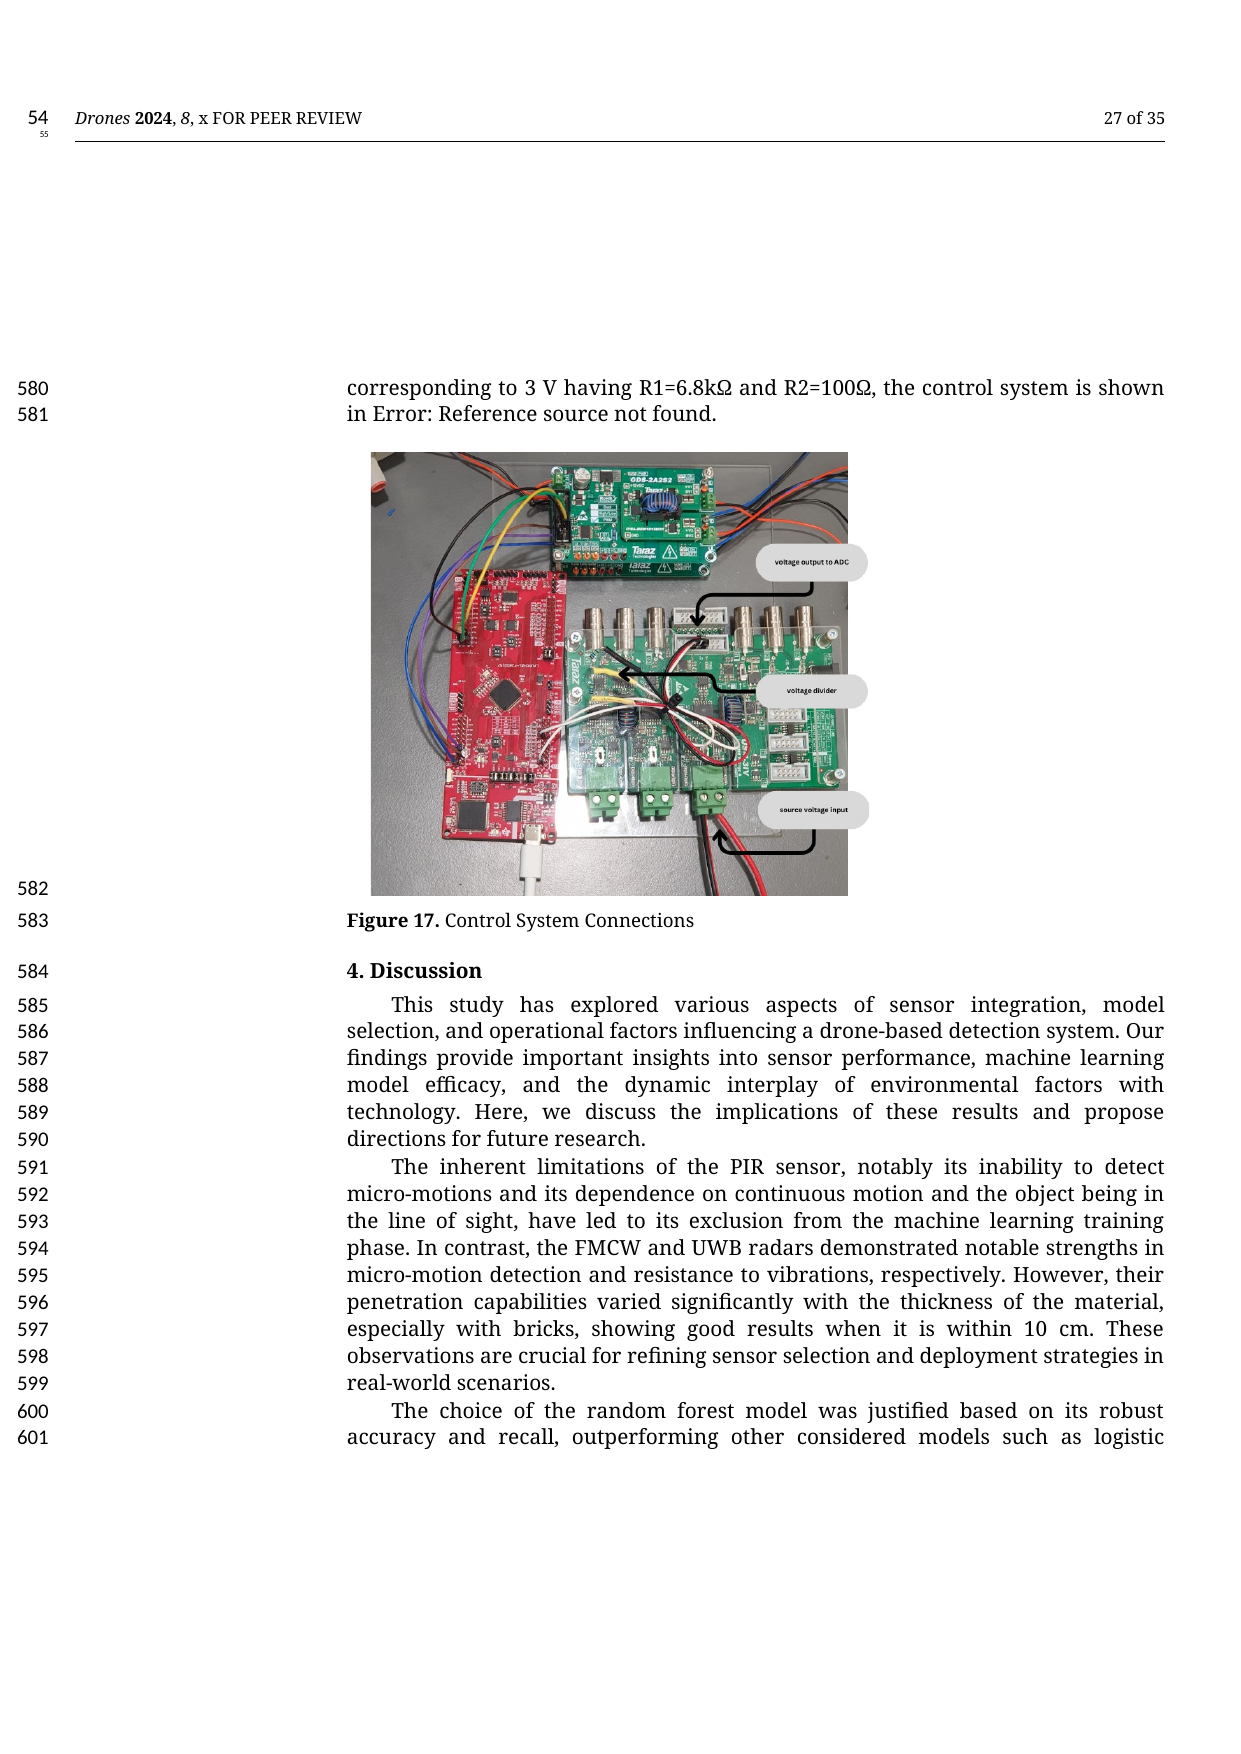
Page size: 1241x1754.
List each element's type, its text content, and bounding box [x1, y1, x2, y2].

text Figure 17. Control System Connections [347, 908, 1165, 932]
text The inherent limitations of the PIR sensor, notably its inability to detect micro-motions and its dependence on continuous motion and the object being in the line of sight, have led to its exclusion from the machine learning training phase. In contrast, the FMCW and UWB radars demonstrated notable strengths in micro-motion detection and resistance to vibrations, respectively. However, their penetration capabilities varied significantly with the thickness of the material, especially with bricks, showing good results when it is within 10 cm. These observations are crucial for refining sensor selection and deployment strategies in real-world scenarios. [347, 1153, 1165, 1397]
text This study has explored various aspects of sensor integration, model selection, and operational factors influencing a drone-based detection system. Our findings provide important insights into sensor performance, machine learning model efficacy, and the dynamic interplay of environmental factors with technology. Here, we discuss the implications of these results and propose directions for future research. [347, 991, 1165, 1153]
picture [370, 452, 870, 896]
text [347, 1397, 1165, 1451]
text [347, 374, 1165, 428]
subtitle 4. Discussion [347, 957, 1165, 984]
